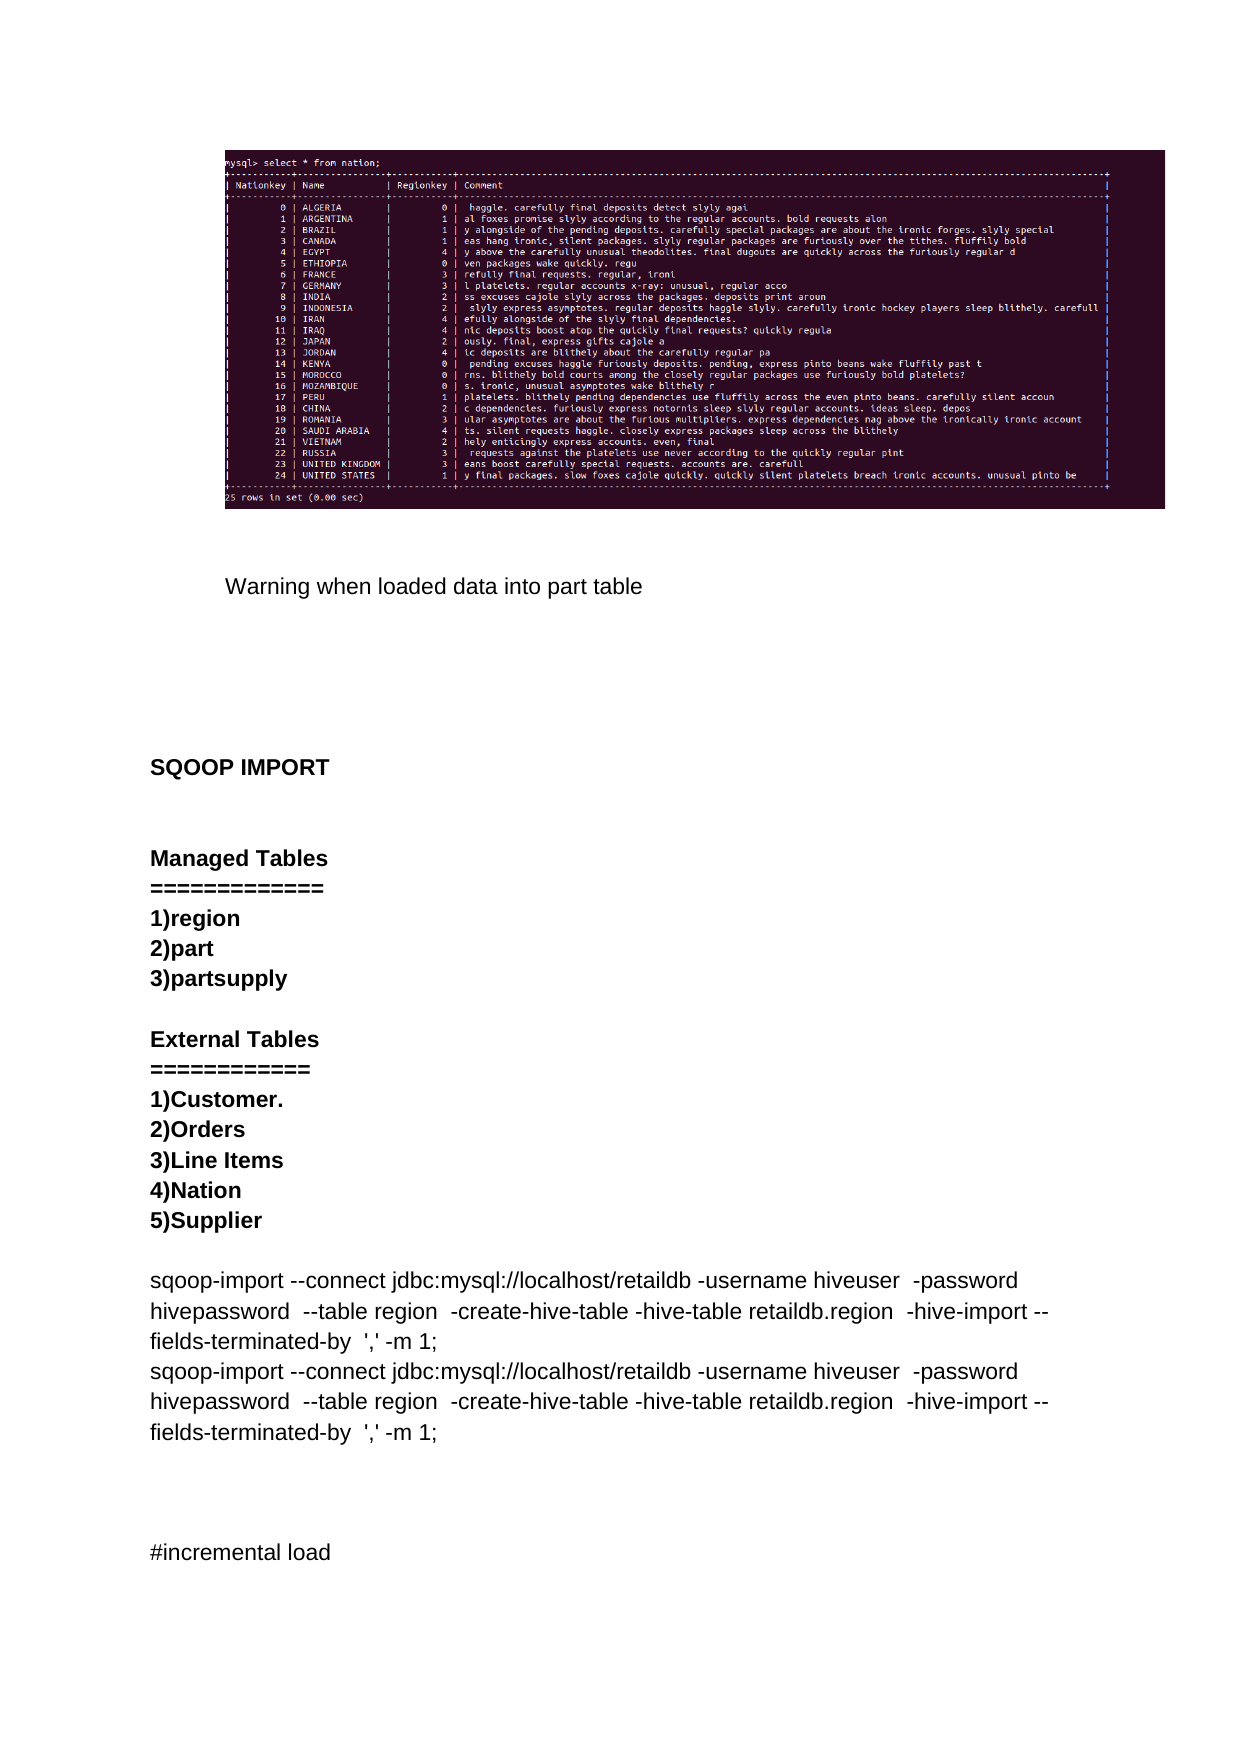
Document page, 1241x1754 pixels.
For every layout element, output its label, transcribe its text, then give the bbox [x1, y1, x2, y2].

text sqoop-import --connect jdbc:mysql://localhost/retaildb -username hiveuser -password hivepassword --table region -create-hive-table -hive-table retaildb.region -hive-import --fields-terminated-by ',' -m 1; [150, 1358, 1090, 1445]
text 3)partsupply [150, 965, 1090, 992]
text 2)part [150, 935, 1090, 961]
text ============= [150, 875, 1090, 901]
text 1)Customer. [150, 1086, 1090, 1112]
text 3)Line Items [150, 1147, 1090, 1173]
text 4)Nation [150, 1177, 1090, 1203]
text External Tables [150, 1026, 1090, 1052]
text Warning when loaded data into part table [150, 573, 1090, 599]
text SQOOP IMPORT [150, 754, 1090, 780]
text sqoop-import --connect jdbc:mysql://localhost/retaildb -username hiveuser -password hivepassword --table region -create-hive-table -hive-table retaildb.region -hive-import --fields-terminated-by ',' -m 1; [150, 1267, 1090, 1354]
picture [225, 150, 1166, 509]
text 2)Orders [150, 1116, 1090, 1143]
text 5)Supplier [150, 1207, 1090, 1233]
text ============ [150, 1056, 1090, 1082]
text Managed Tables [150, 844, 1090, 871]
text 1)region [150, 905, 1090, 931]
text #incremental load [150, 1539, 1090, 1566]
